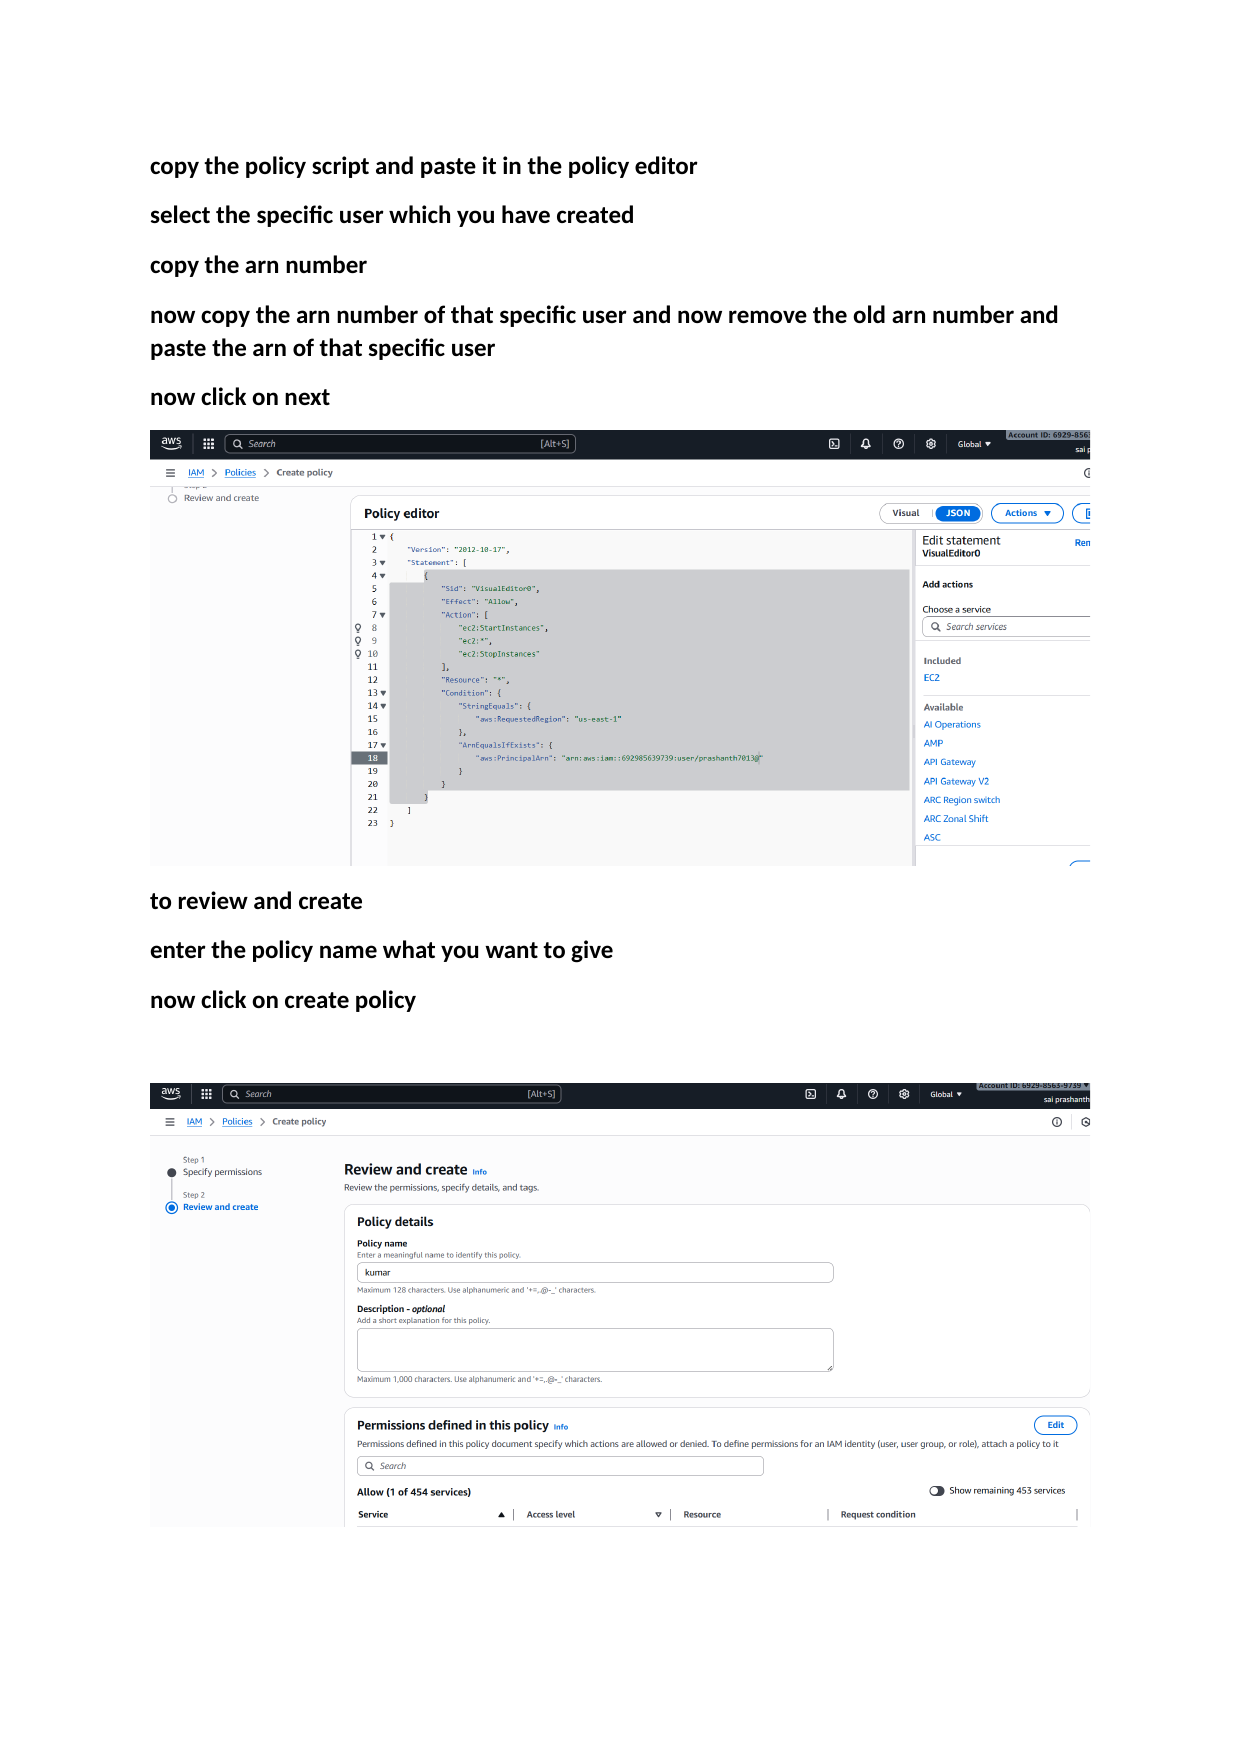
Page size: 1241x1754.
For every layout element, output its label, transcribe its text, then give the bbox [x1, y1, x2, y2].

text to review and create [150, 885, 1090, 915]
text now copy the arn number of that specific user and now remove the old arn number and paste the arn of that specific user [150, 299, 1090, 362]
text select the specific user which you have created [150, 199, 1090, 230]
text now click on create policy [150, 984, 1090, 1014]
picture [150, 430, 1091, 866]
text copy the arn number [150, 249, 1090, 280]
text copy the policy script and paste it in the policy editor [150, 150, 1090, 181]
picture [150, 1083, 1091, 1527]
text enter the policy name what you want to give [150, 934, 1090, 965]
text now click on next [150, 381, 1090, 412]
